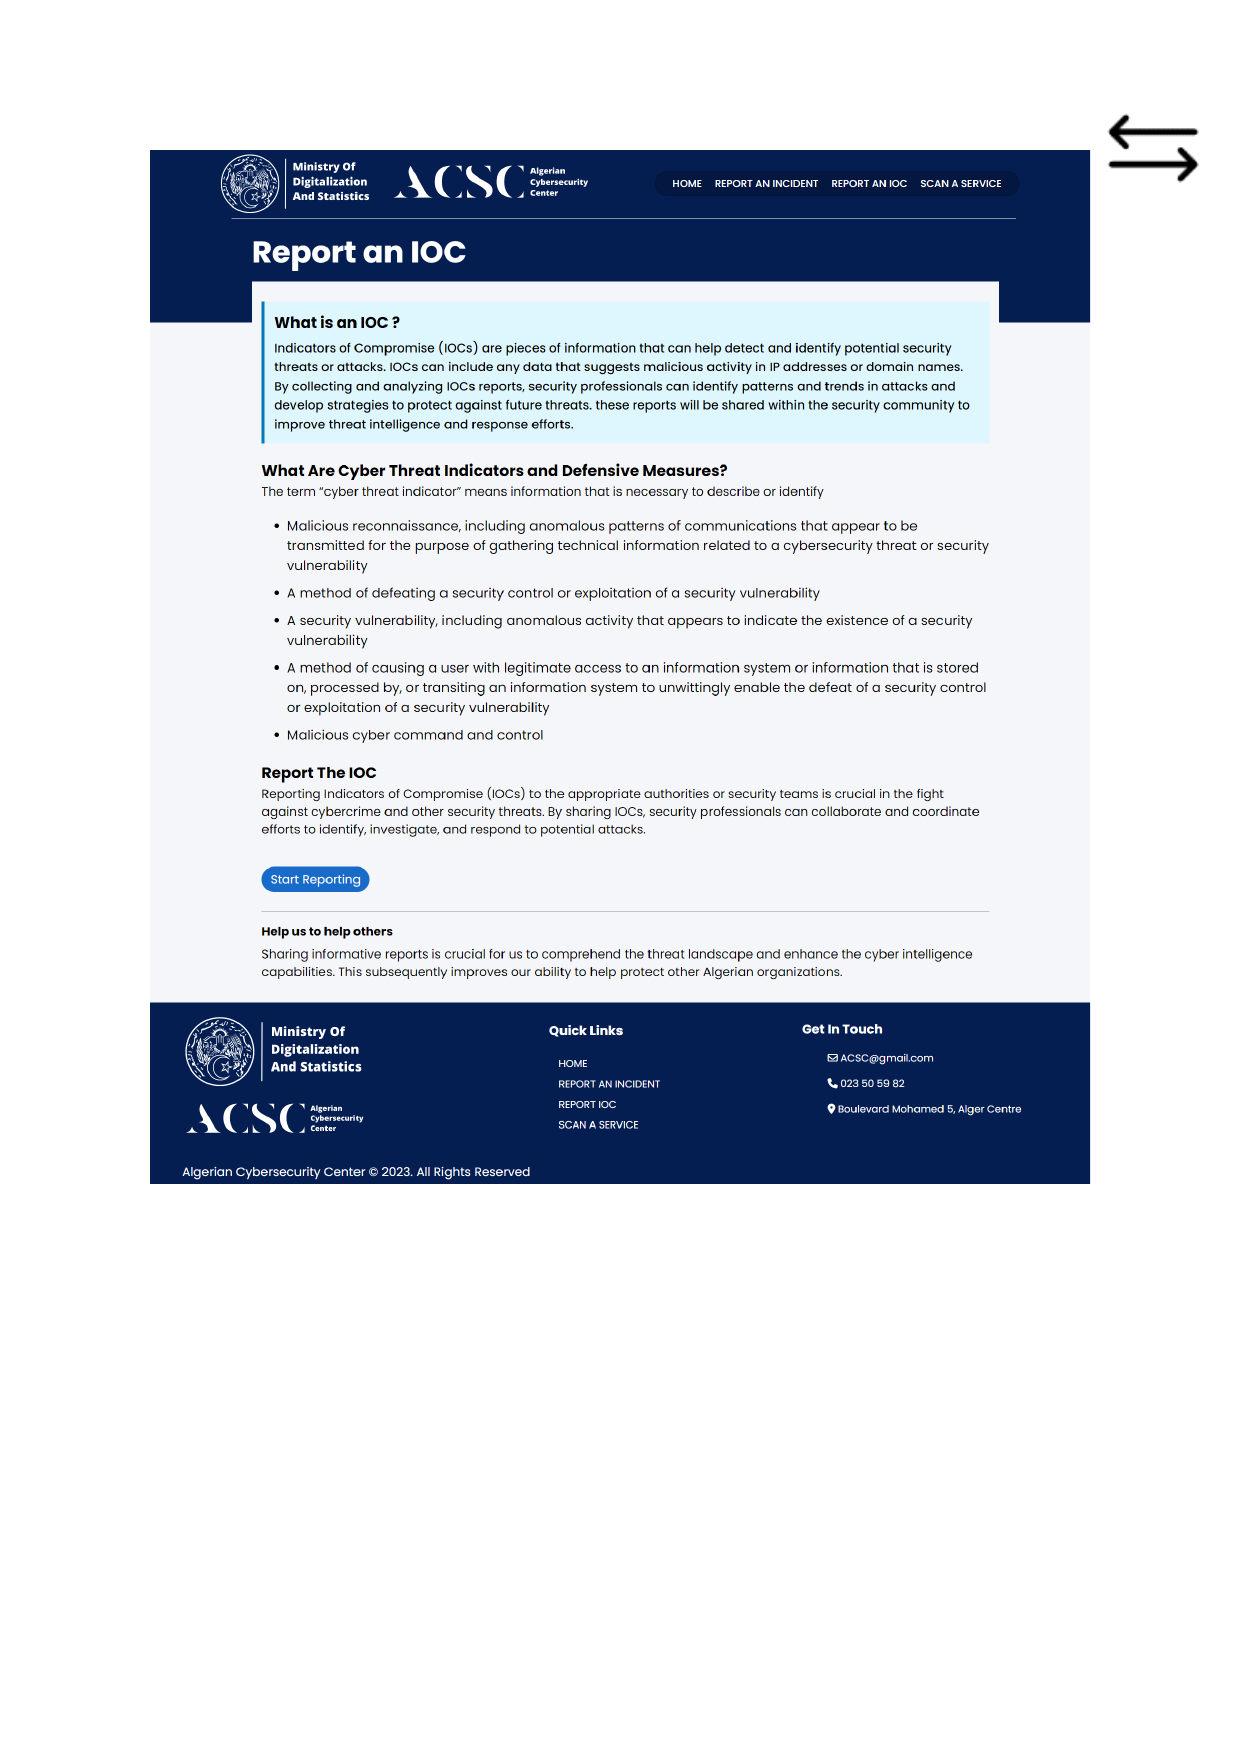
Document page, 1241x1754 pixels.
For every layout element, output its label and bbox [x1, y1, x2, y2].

picture [150, 150, 1091, 1184]
picture [1105, 101, 1202, 197]
